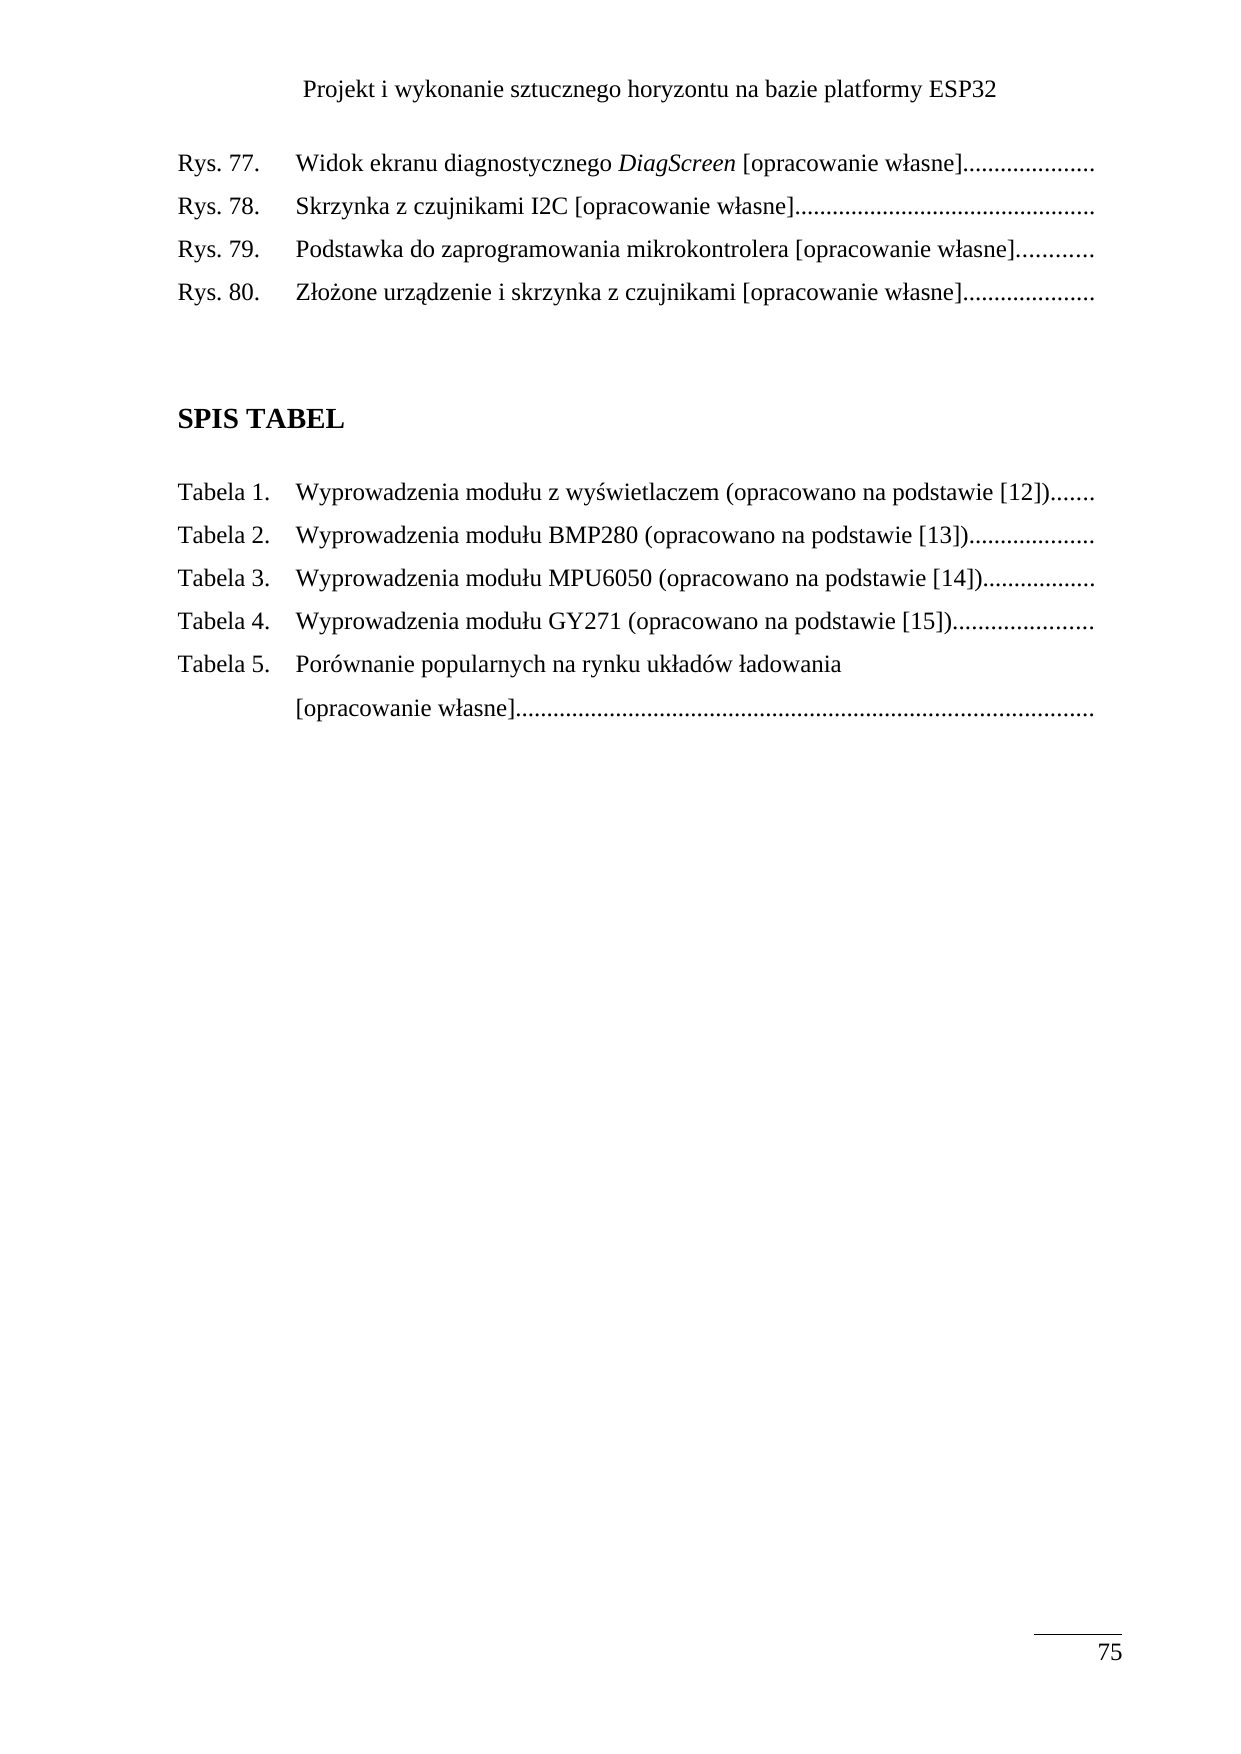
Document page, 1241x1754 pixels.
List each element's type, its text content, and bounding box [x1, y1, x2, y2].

text Tabela 3. Wyprowadzenia modułu MPU6050 (opracowano na podstawie [14]) 18 [177, 563, 1063, 592]
text Tabela 1. Wyprowadzenia modułu z wyświetlaczem (opracowano na podstawie [12]) 16 [177, 477, 1063, 505]
text Tabela 5. Porównanie popularnych na rynku układów ładowania [opracowanie własne] 23 [177, 649, 1063, 721]
text Rys. 77. Widok ekranu diagnostycznego DiagScreen [opracowanie własne] 62 [177, 148, 1063, 176]
text Tabela 2. Wyprowadzenia modułu BMP280 (opracowano na podstawie [13]) 17 [177, 520, 1063, 548]
text Tabela 4. Wyprowadzenia modułu GY271 (opracowano na podstawie [15]) 19 [177, 606, 1063, 635]
subtitle SPIS TABEL [177, 401, 1122, 435]
text Rys. 78. Skrzynka z czujnikami I2C [opracowanie własne] 63 [177, 191, 1063, 220]
text Rys. 79. Podstawka do zaprogramowania mikrokontrolera [opracowanie własne] 64 [177, 234, 1063, 263]
text Rys. 80. Złożone urządzenie i skrzynka z czujnikami [opracowanie własne] 64 [177, 277, 1063, 306]
